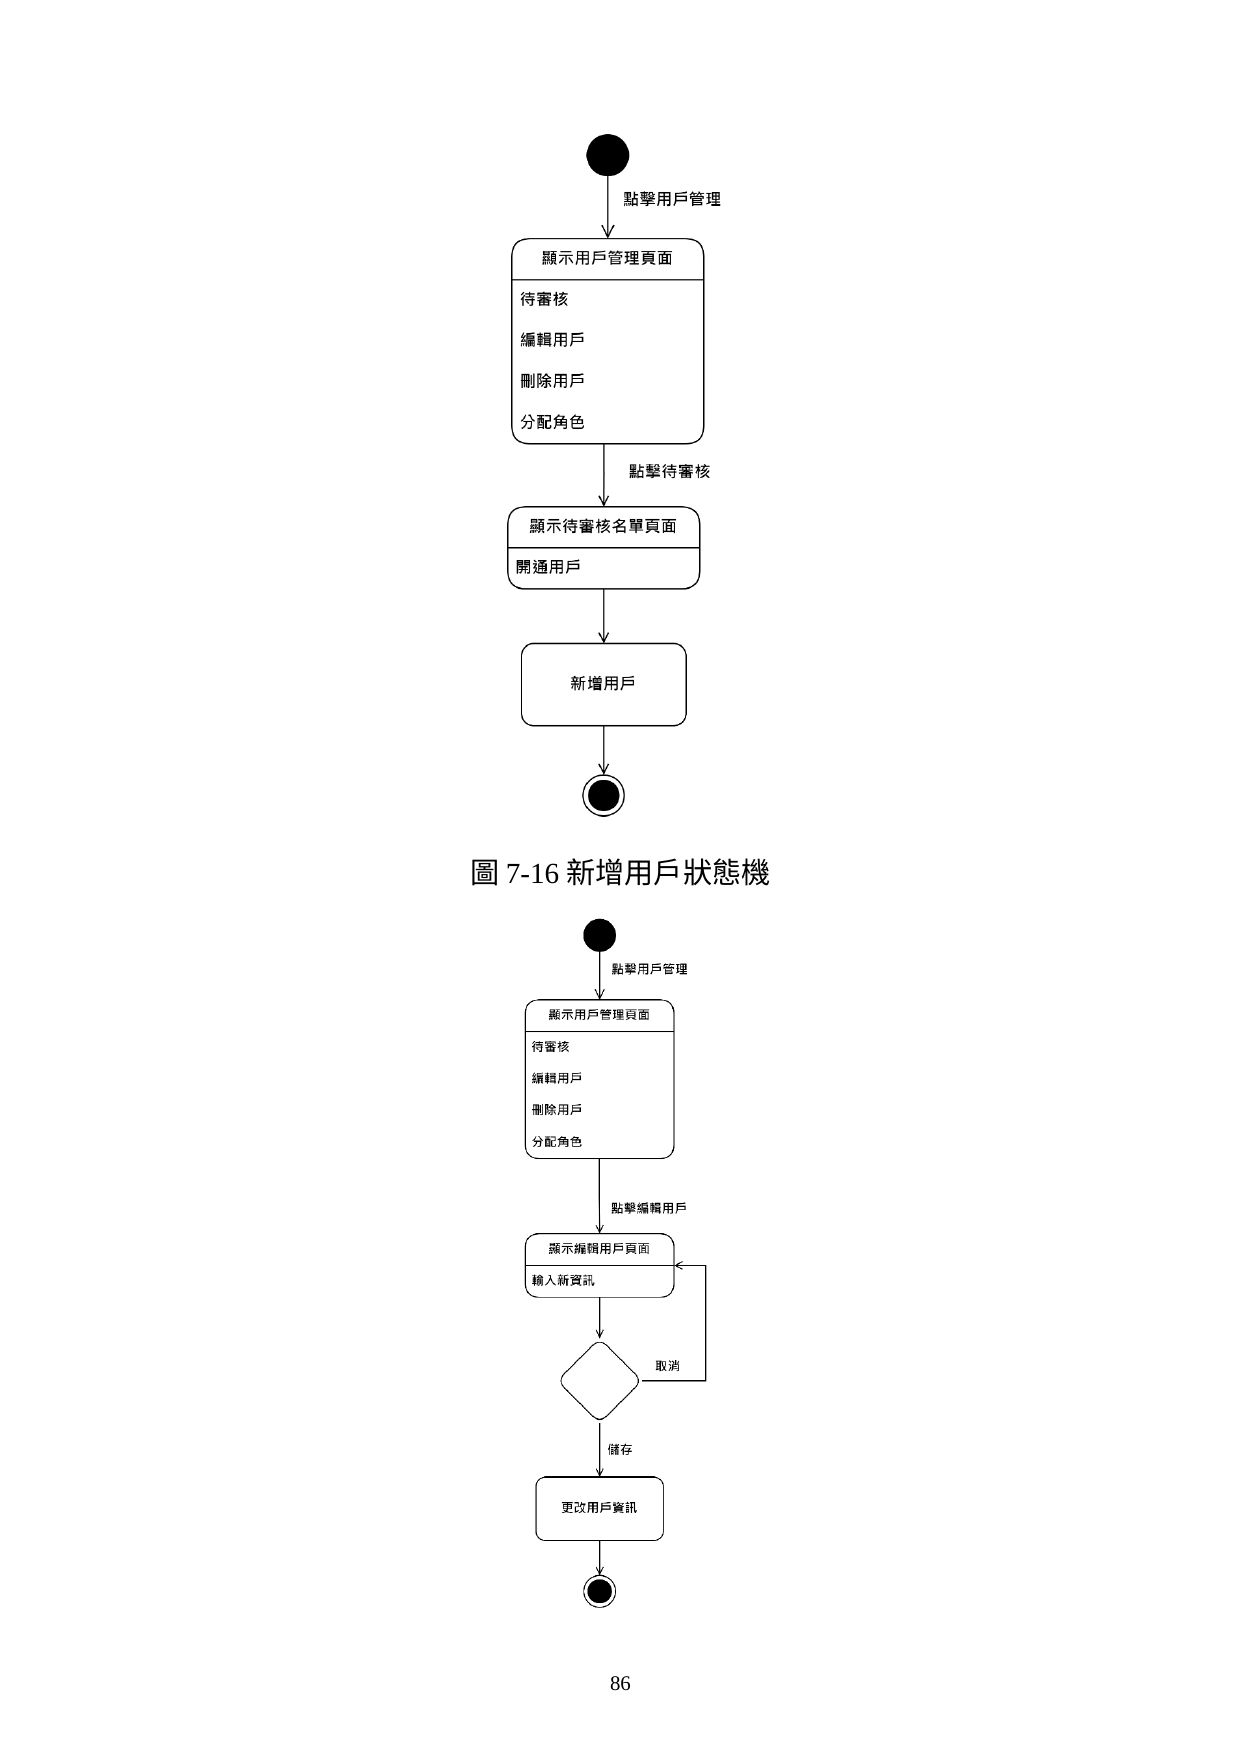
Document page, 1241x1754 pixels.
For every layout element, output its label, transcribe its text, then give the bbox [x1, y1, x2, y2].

picture [514, 908, 726, 1618]
picture [493, 121, 748, 830]
text 圖 7-16 新增用戶狀態機 [89, 833, 1152, 908]
